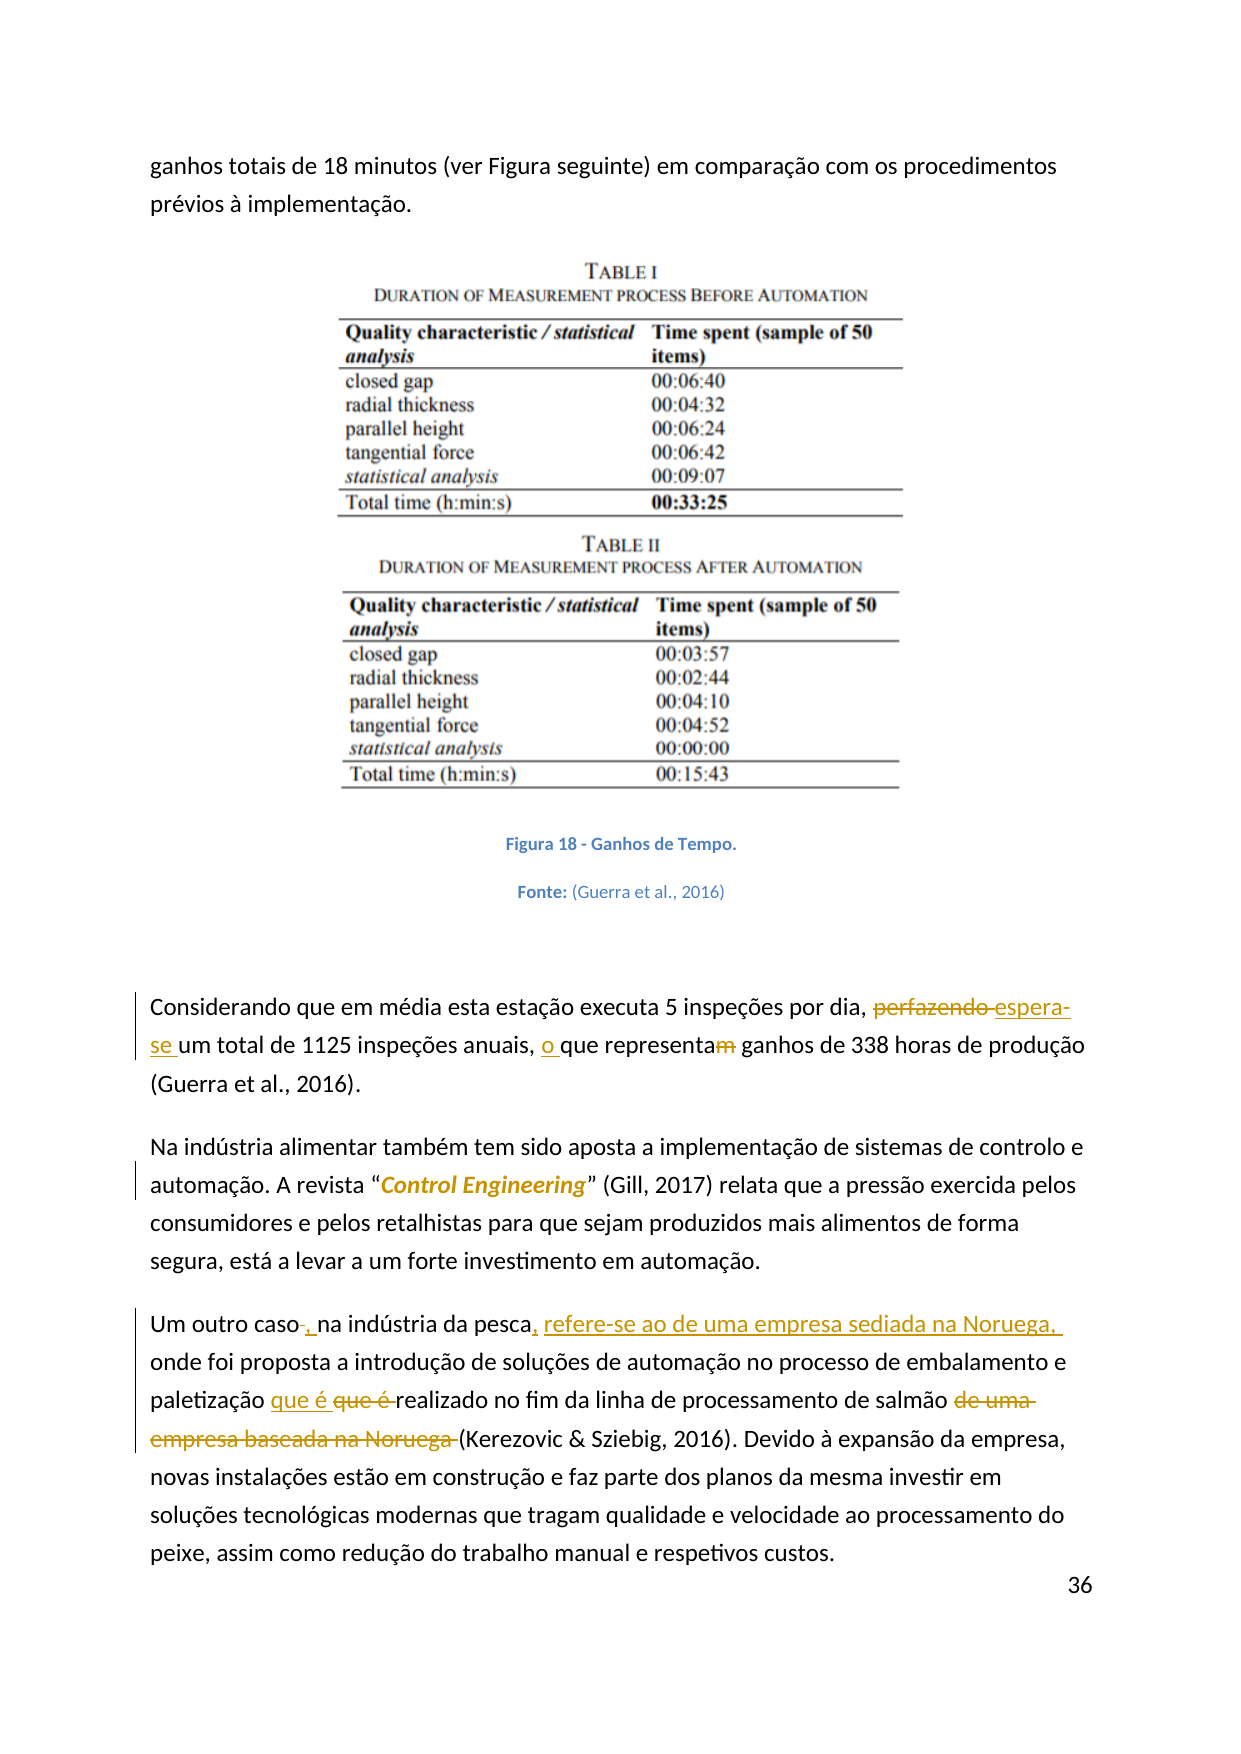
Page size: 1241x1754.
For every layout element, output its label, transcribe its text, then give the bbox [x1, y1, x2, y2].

picture [330, 251, 913, 800]
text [150, 150, 1092, 219]
text Fonte: (Guerra et al., 2016) [150, 881, 1092, 903]
text Na indústria alimentar também tem sido aposta a implementação de sistemas de controlo e automação. A revista “Control Engineering” (Gill, 2017) relata que a pressão exercida pelos consumidores e pelos retalhistas para que sejam produzidos mais alimentos de forma segura, está a levar a um forte investimento em automação. [150, 1131, 1092, 1276]
text Um outro casona indústria da pesca onde foi proposta a introdução de soluções de automação no processo de embalamento e paletização realizado no fim da linha de processamento de salmão (Kerezovic & Sziebig, 2016). Devido à expansão da empresa, novas instalações estão em construção e faz parte dos planos da mesma investir em soluções tecnológicas modernas que tragam qualidade e velocidade ao processamento do peixe, assim como redução do trabalho manual e respetivos custos. [150, 1308, 1092, 1568]
text Considerando que em média esta estação executa 5 inspeções por dia, um total de 1125 inspeções anuais, que representa ganhos de 338 horas de produção (Guerra et al., 2016). [150, 992, 1092, 1098]
